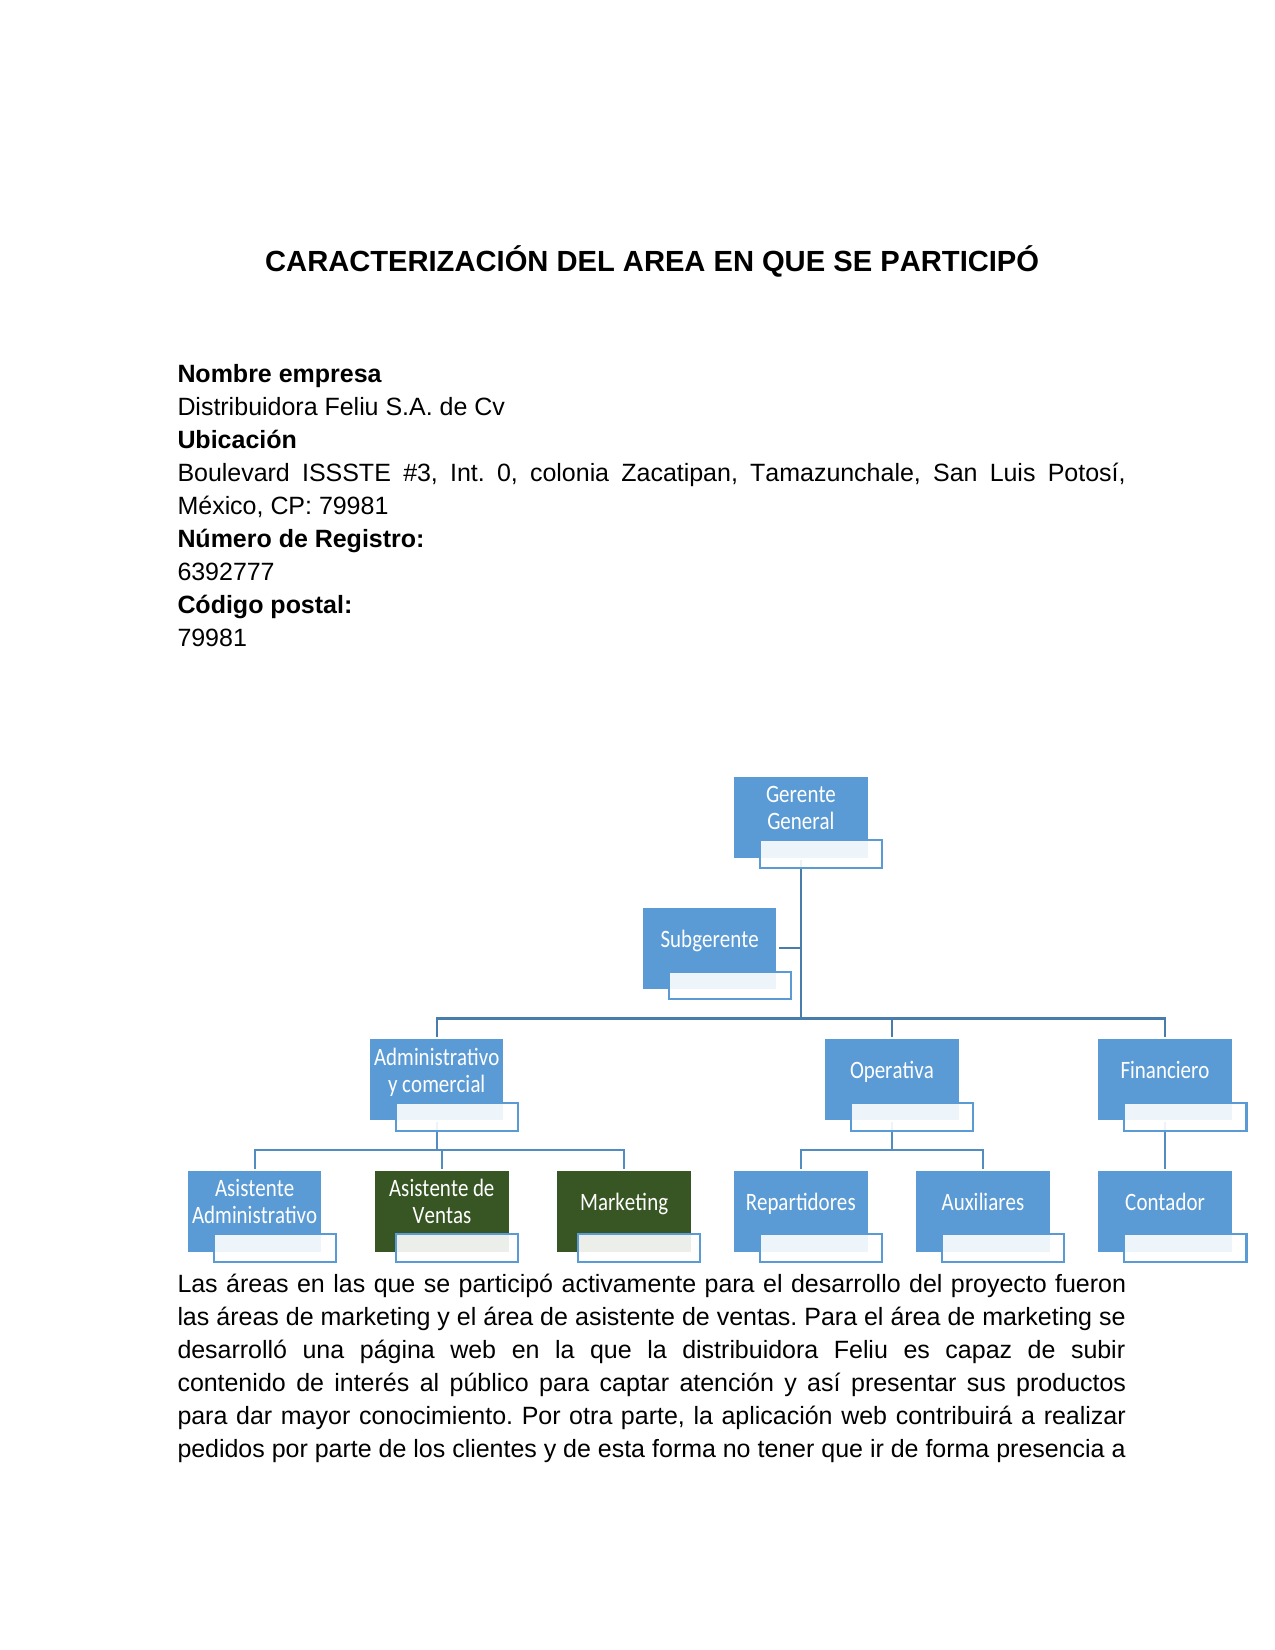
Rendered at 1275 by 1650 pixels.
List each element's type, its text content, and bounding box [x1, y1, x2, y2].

text Ubicación [177, 425, 1127, 453]
text Número de Registro: [177, 524, 1127, 552]
subtitle CARACTERIZACIÓN DEL AREA EN QUE SE PARTICIPÓ [177, 244, 1127, 277]
text Código postal: [177, 590, 1127, 618]
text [177, 1269, 1127, 1462]
text Distribuidora Feliu S.A. de Cv [177, 392, 1127, 420]
text 79981 [177, 623, 1127, 652]
text 6392777 [177, 557, 1127, 586]
text Nombre empresa [177, 359, 1127, 387]
text Boulevard ISSSTE #3, Int. 0, colonia Zacatipan, Tamazunchale, San Luis Potosí, México, CP: 79981 [177, 458, 1127, 519]
